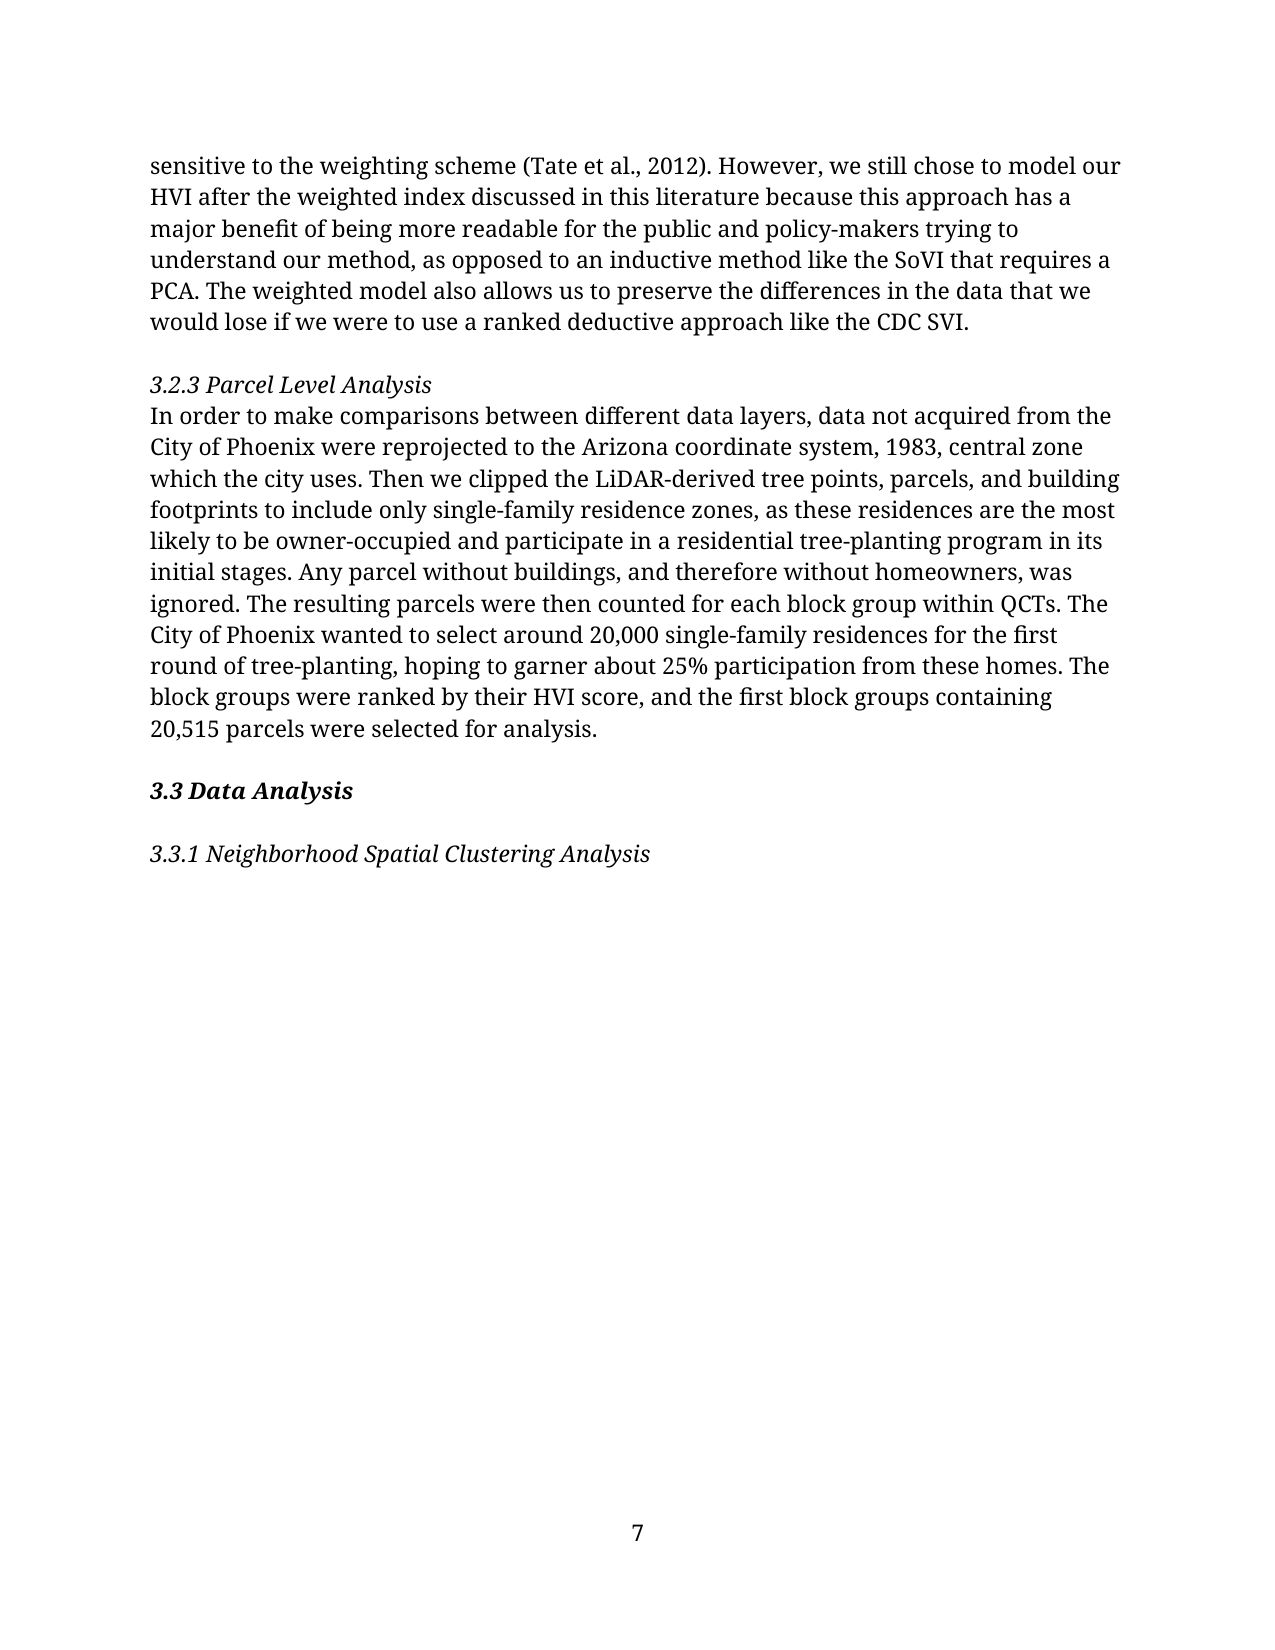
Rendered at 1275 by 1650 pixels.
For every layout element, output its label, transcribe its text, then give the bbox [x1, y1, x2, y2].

text In order to make comparisons between different data layers, data not acquired from the City of Phoenix were reprojected to the Arizona coordinate system, 1983, central zone which the city uses. Then we clipped the LiDAR-derived tree points, parcels, and building footprints to include only single-family residence zones, as these residences are the most likely to be owner-occupied and participate in a residential tree-planting program in its initial stages. Any parcel without buildings, and therefore without homeowners, was ignored. The resulting parcels were then counted for each block group within QCTs. The City of Phoenix wanted to select around 20,000 single-family residences for the first round of tree-planting, hoping to garner about 25% participation from these homes. The block groups were ranked by their HVI score, and the first block groups containing 20,515 parcels were selected for analysis. [150, 400, 1125, 744]
text 3.3.1 Neighborhood Spatial Clustering Analysis [150, 837, 1125, 869]
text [150, 150, 1125, 337]
text 3.2.3 Parcel Level Analysis [150, 369, 1125, 400]
text 3.3 Data Analysis [150, 775, 1125, 806]
